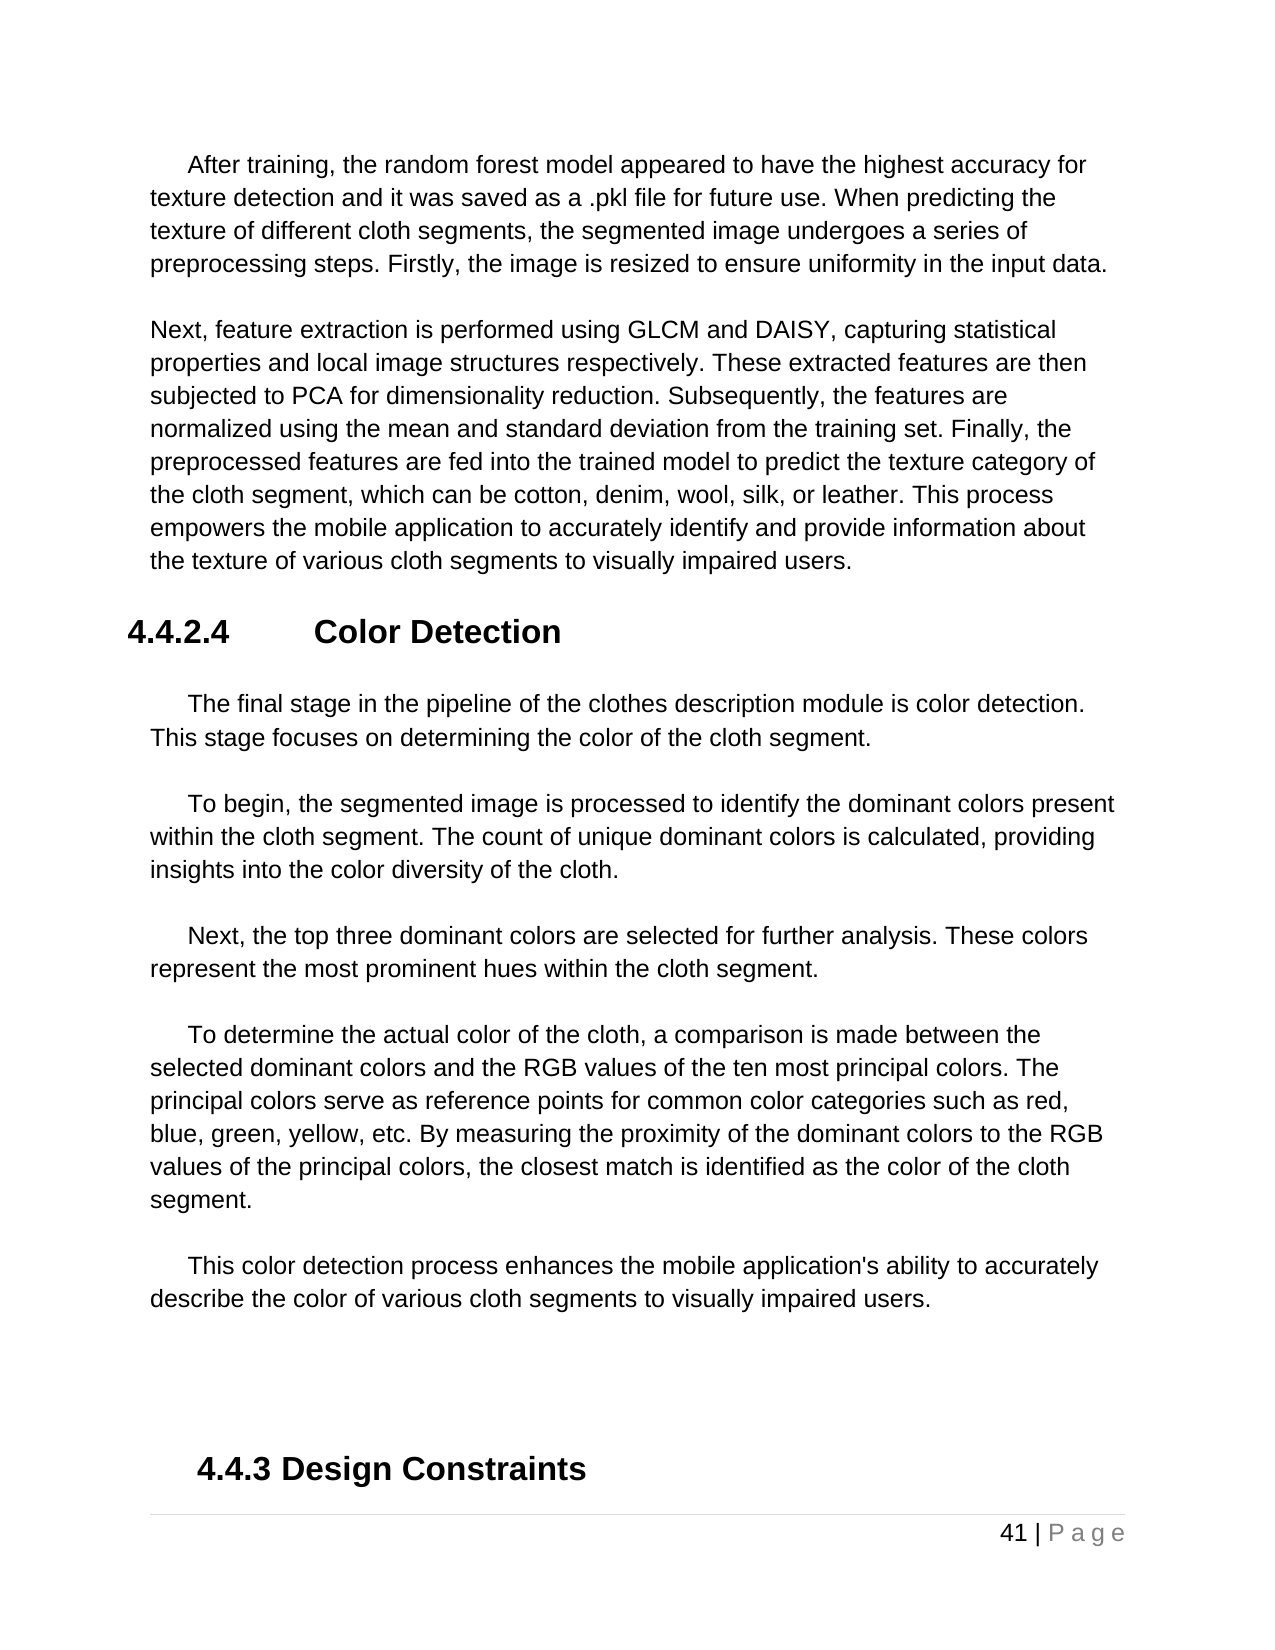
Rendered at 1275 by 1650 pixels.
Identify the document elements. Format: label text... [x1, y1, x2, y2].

text Next, the top three dominant colors are selected for further analysis. These colors represent the most prominent hues within the cloth segment. [150, 921, 1125, 982]
text To determine the actual color of the cloth, a comparison is made between the selected dominant colors and the RGB values of the ten most principal colors. The principal colors serve as reference points for common color categories such as red, blue, green, yellow, etc. By measuring the proximity of the dominant colors to the RGB values of the principal colors, the closest match is identified as the color of the cloth segment. [150, 1020, 1125, 1213]
text After training, the random forest model appeared to have the highest accuracy for texture detection and it was saved as a .pkl file for future use. When predicting the texture of different cloth segments, the segmented image undergoes a series of preprocessing steps. Firstly, the image is resized to ensure uniformity in the input data. [150, 150, 1125, 278]
text The final stage in the pipeline of the clothes description module is color detection. This stage focuses on determining the color of the cloth segment. [150, 689, 1125, 751]
text Next, feature extraction is performed using GLCM and DAISY, capturing statistical properties and local image structures respectively. These extracted features are then subjected to PCA for dimensionality reduction. Subsequently, the features are normalized using the mean and standard deviation from the training set. Finally, the preprocessed features are fed into the trained model to predict the texture category of the cloth segment, which can be cotton, denim, wool, silk, or leather. This process empowers the mobile application to accurately identify and provide information about the texture of various cloth segments to visually impaired users. [150, 315, 1125, 575]
text This color detection process enhances the mobile application's ability to accurately describe the color of various cloth segments to visually impaired users. [150, 1251, 1125, 1313]
subtitle Color Detection [229, 612, 1125, 651]
text To begin, the segmented image is processed to identify the dominant colors present within the cloth segment. The count of unique dominant colors is calculated, providing insights into the color diversity of the cloth. [150, 788, 1125, 883]
subtitle Design Constraints [197, 1449, 1125, 1487]
